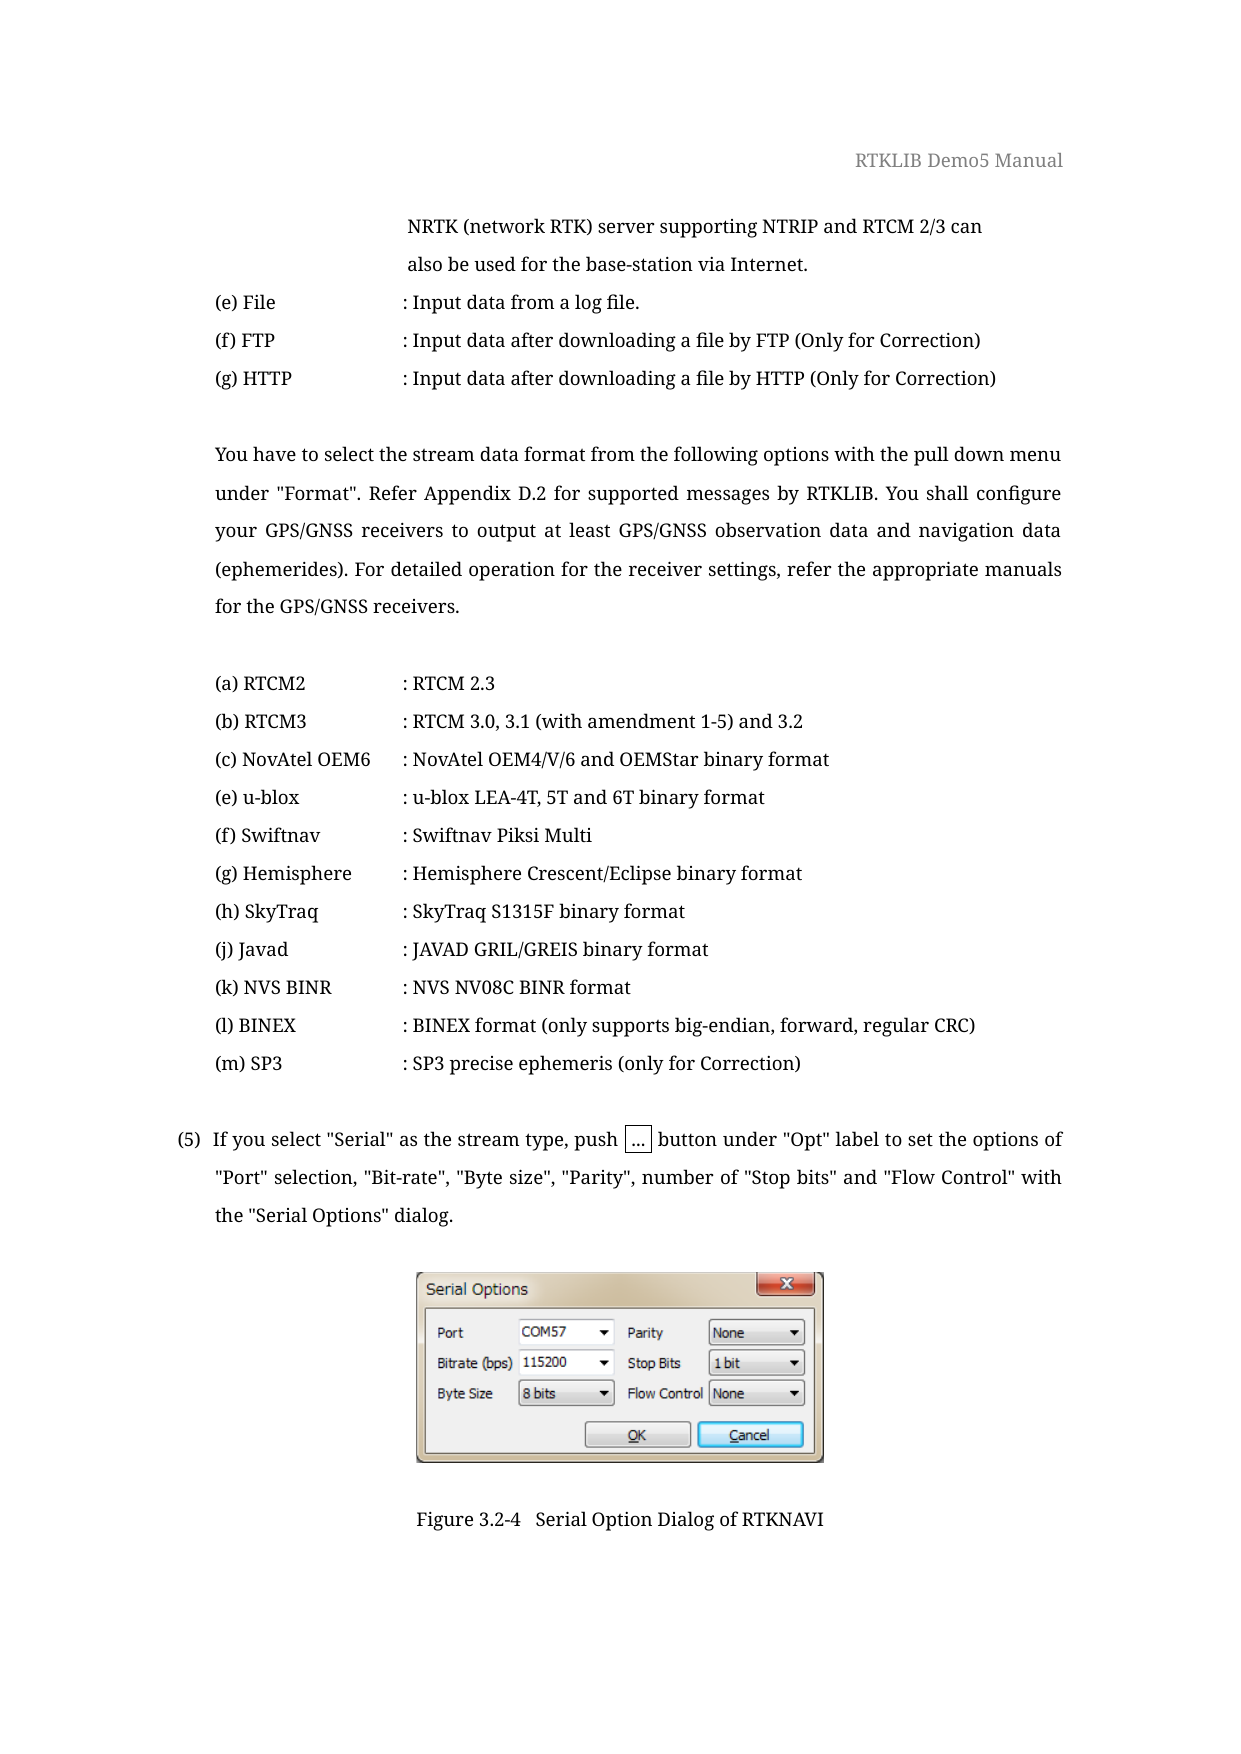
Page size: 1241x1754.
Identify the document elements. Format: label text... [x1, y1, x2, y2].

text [215, 207, 1063, 397]
text (f) Swiftnav : Swiftnav Piksi Multi (g) Hemisphere : Hemisphere Crescent/Eclipse binary format (h) SkyTraq : SkyTraq S1315F binary format (j) Javad : JAVAD GRIL/GREIS binary format (k) NVS BINR : NVS NV08C BINR format (l) BINEX : BINEX format (only supports big-endian, forward, regular CRC) (m) SP3 : SP3 precise ephemeris (only for Correction) [215, 816, 1063, 1082]
text (a) RTCM2 : RTCM 2.3 (b) RTCM3 : RTCM 3.0, 3.1 (with amendment 1-5) and 3.2 (c) NovAtel OEM6 : NovAtel OEM4/V/6 and OEMStar binary format (e) u-blox : u-blox LEA-4T, 5T and 6T binary format [215, 664, 1063, 816]
picture [416, 1272, 824, 1463]
list If you select "Serial" as the stream type, push ... button under "Opt" label to set the options of "Port" selection, "Bit-rate", "Byte size", "Parity", number of "Stop bits" and "Flow Control" with the "Serial Options" dialog. [177, 1120, 1063, 1234]
text Figure 3.2-4 Serial Option Dialog of RTKNAVI [177, 1500, 1063, 1538]
text You have to select the stream data format from the following options with the pull down menu under "Format". Refer Appendix D.2 for supported messages by RTKLIB. You shall configure your GPS/GNSS receivers to output at least GPS/GNSS observation data and navigation data (ephemerides). For detailed operation for the receiver settings, refer the appropriate manuals for the GPS/GNSS receivers. [215, 436, 1063, 626]
